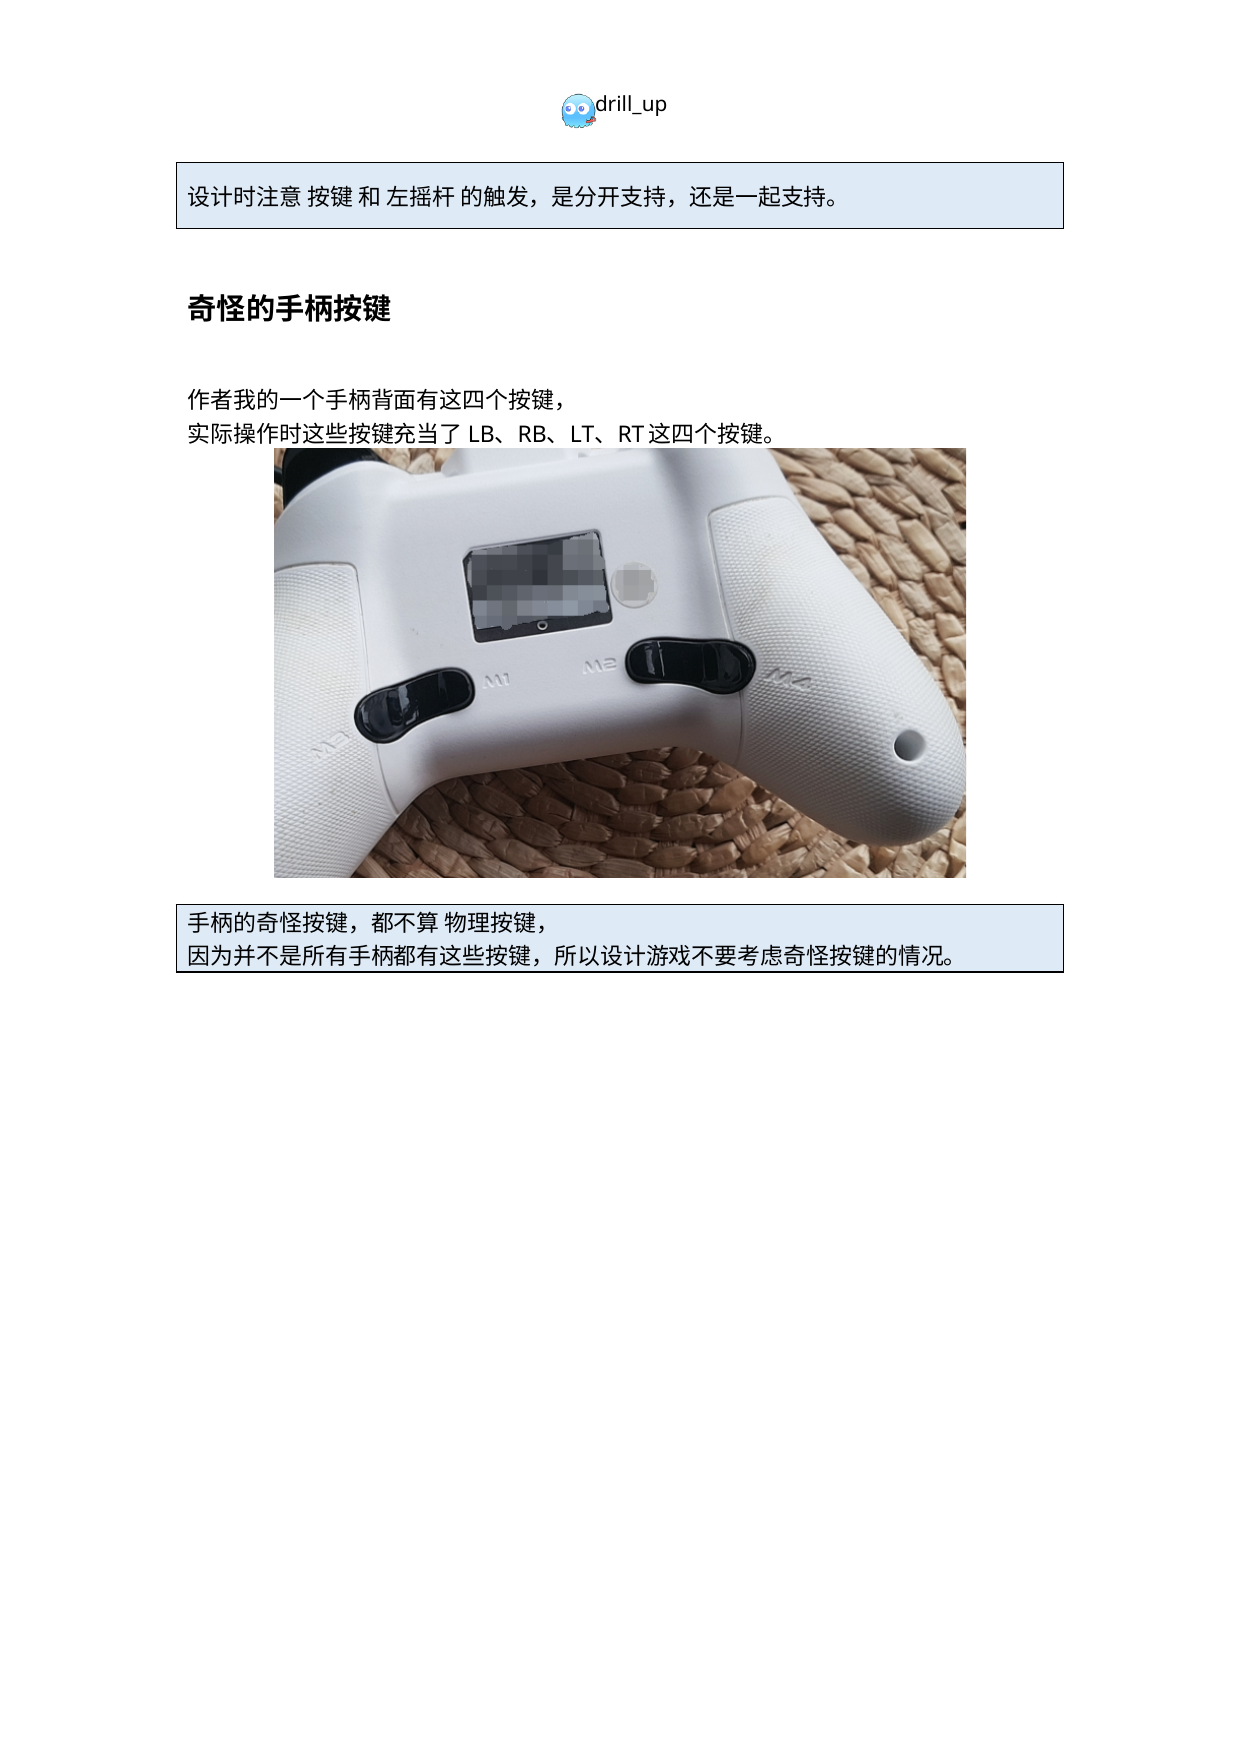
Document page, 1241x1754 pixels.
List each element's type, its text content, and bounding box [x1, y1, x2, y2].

table_header 手柄的奇怪按键，都不算 物理按键， 因为并不是所有手柄都有这些按键，所以设计游戏不要考虑奇怪按键的情况。 [177, 905, 1063, 971]
text 作者我的一个手柄背面有这四个按键， [187, 382, 1053, 416]
picture [274, 448, 967, 878]
picture [556, 88, 597, 130]
subtitle 奇怪的手柄按键 [187, 274, 1053, 339]
text 实际操作时这些按键充当了 LB、RB、LT、RT这四个按键。 [187, 416, 1053, 449]
table_header 设计时注意 按键 和 左摇杆 的触发，是分开支持，还是一起支持。 [177, 163, 1063, 228]
